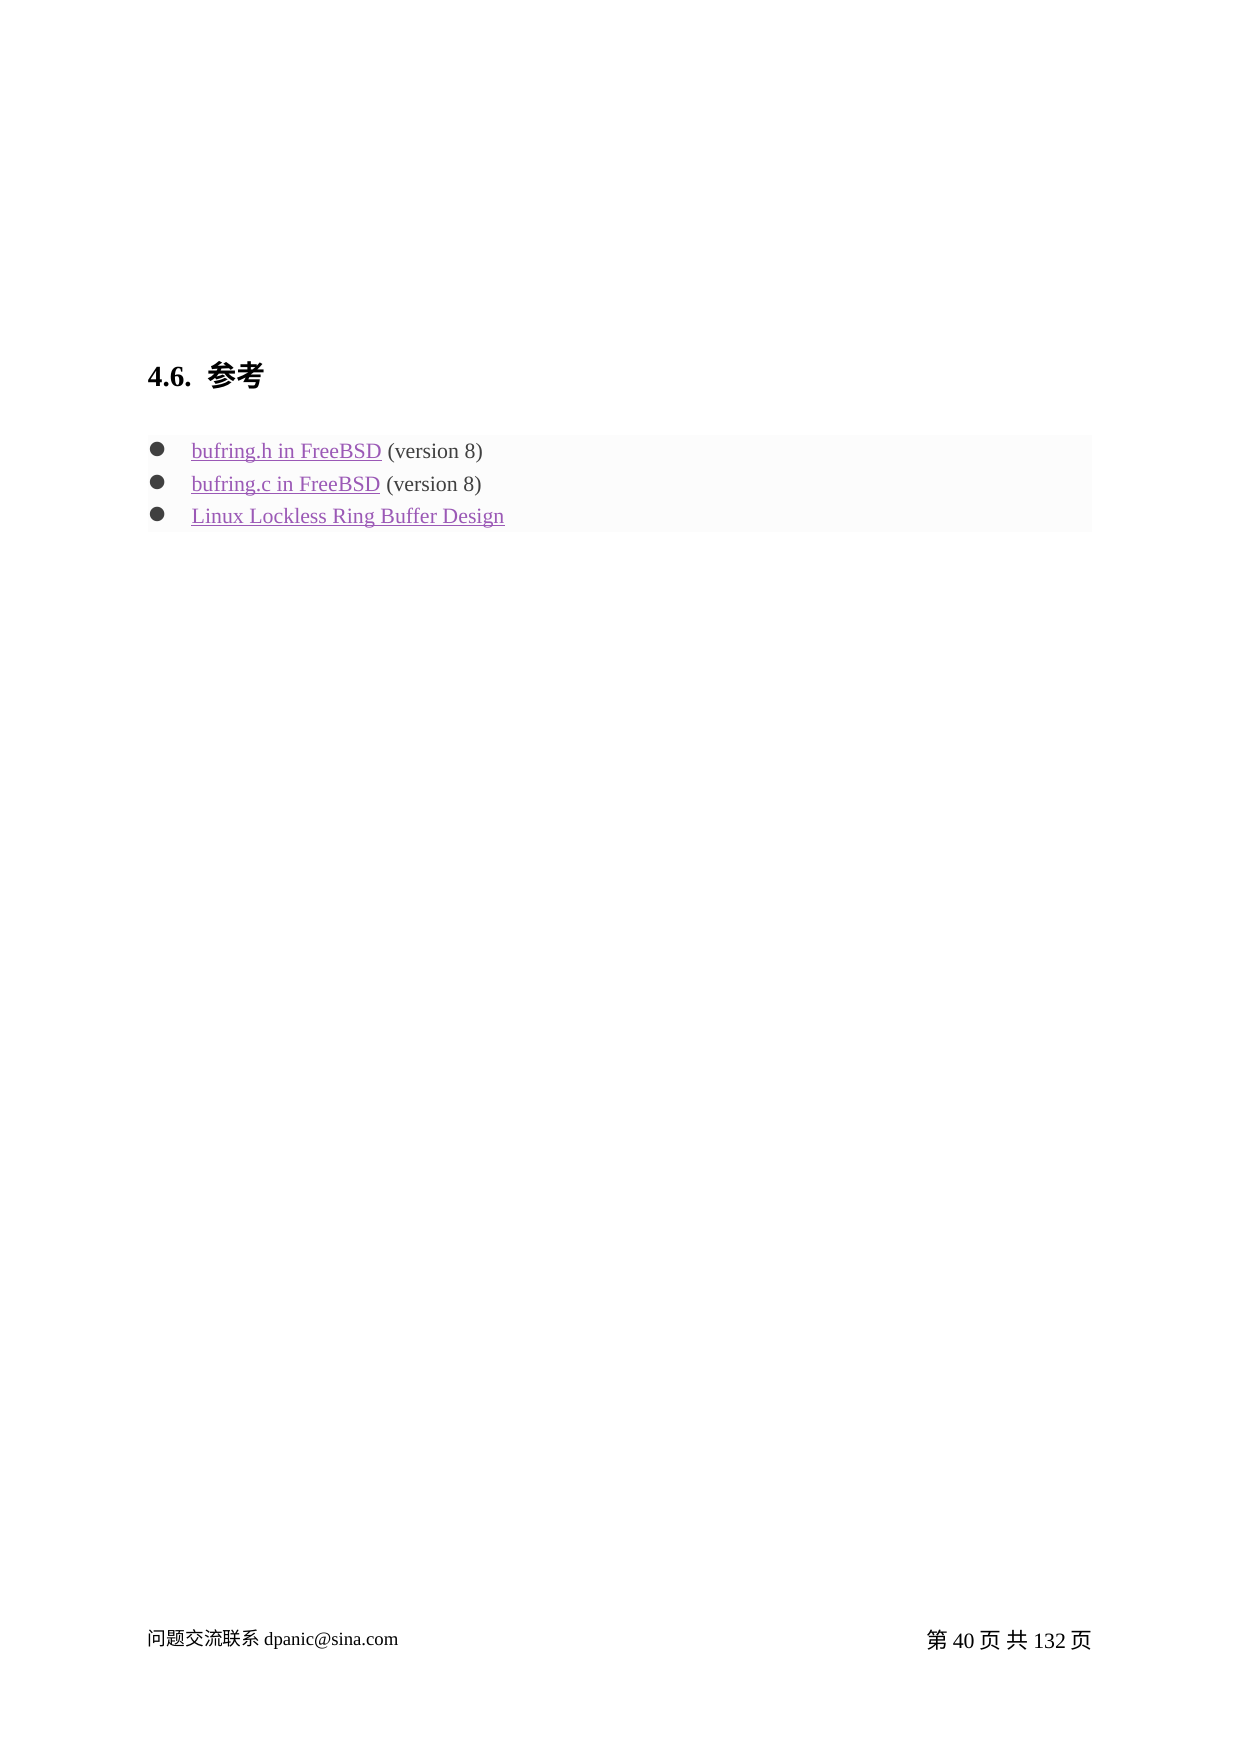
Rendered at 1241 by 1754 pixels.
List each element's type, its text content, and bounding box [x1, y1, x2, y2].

list Linux Lockless Ring Buffer Design [148, 500, 1092, 532]
list bufring.h in FreeBSD (version 8) [148, 435, 1092, 467]
list bufring.c in FreeBSD (version 8) [148, 467, 1092, 500]
subtitle 参考 [148, 341, 1092, 406]
